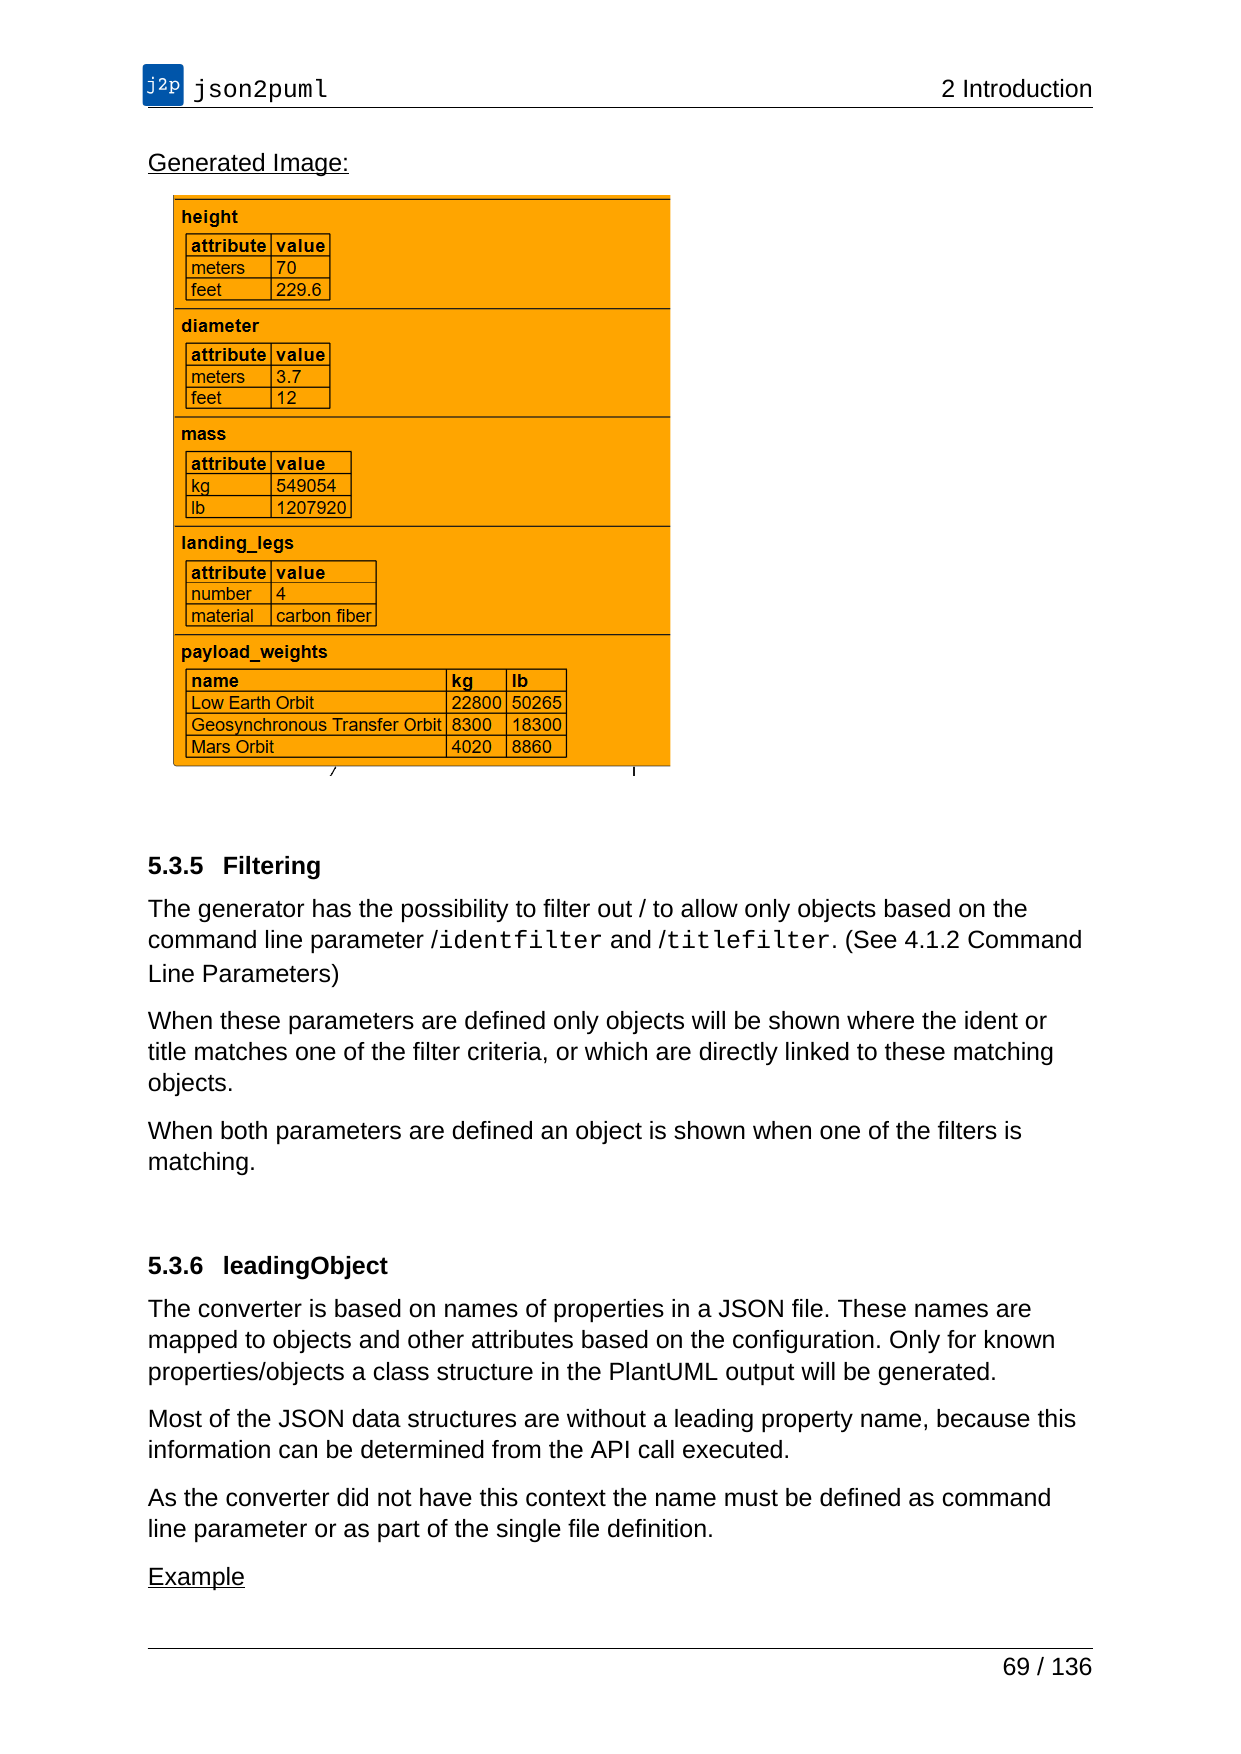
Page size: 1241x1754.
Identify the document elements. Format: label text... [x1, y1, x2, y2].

picture [142, 64, 184, 106]
text Example [148, 1562, 1093, 1590]
picture [147, 195, 671, 776]
text As the converter did not have this context the name must be defined as command line parameter or as part of the single file definition. [148, 1483, 1093, 1543]
text The generator has the possibility to filter out / to allow only objects based on the command line parameter /identfilter and /titlefilter. (See 4.1.2 Command Line Parameters) [148, 894, 1093, 987]
subtitle Filtering [148, 851, 1093, 879]
text Most of the JSON data structures are without a leading property name, because this information can be determined from the API call executed. [148, 1404, 1093, 1464]
text Generated Image: [148, 148, 1093, 176]
text The converter is based on names of properties in a JSON file. These names are mapped to objects and other attributes based on the configuration. Only for known properties/objects a class structure in the PlantUML output will be generated. [148, 1294, 1093, 1385]
text When both parameters are defined an object is shown when one of the filters is matching. [148, 1116, 1093, 1176]
text When these parameters are defined only objects will be shown where the ident or title matches one of the filter criteria, or which are directly linked to these matching objects. [148, 1006, 1093, 1097]
subtitle leadingObject [148, 1251, 1093, 1279]
